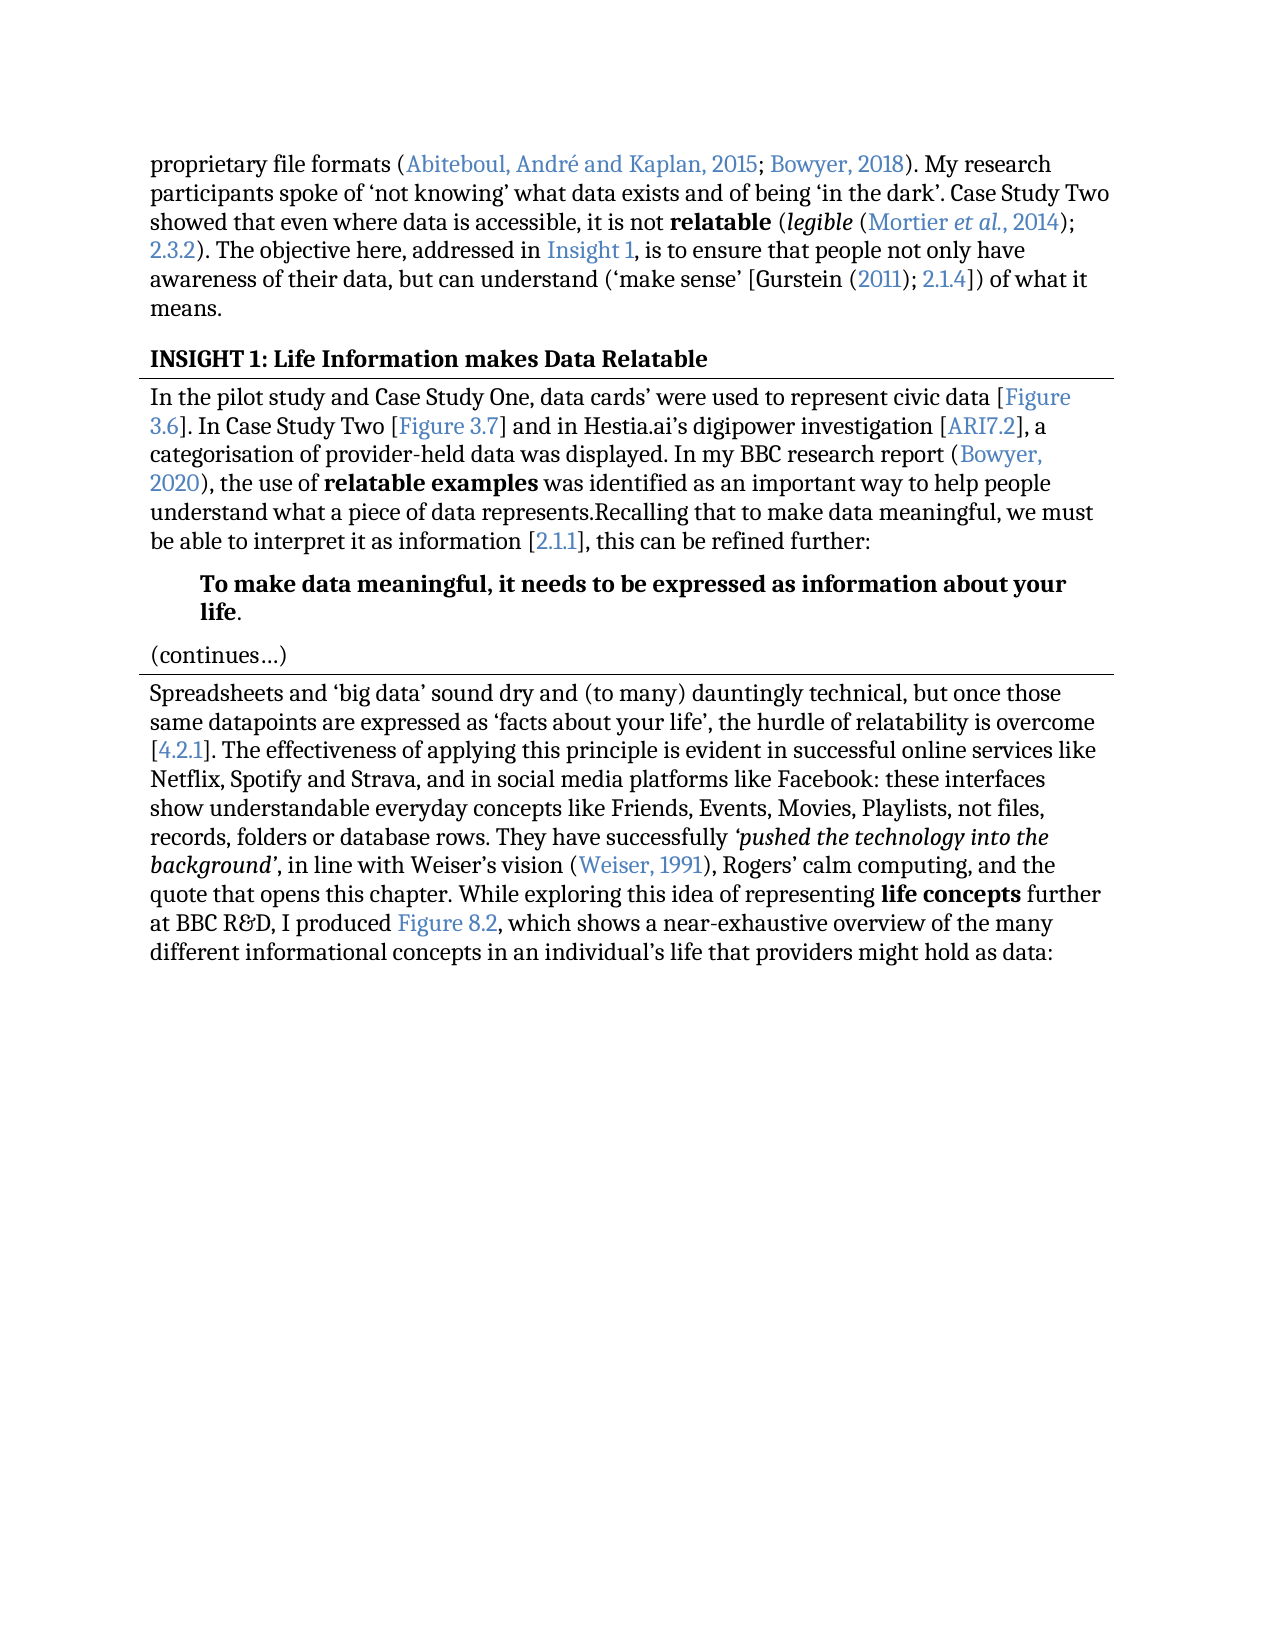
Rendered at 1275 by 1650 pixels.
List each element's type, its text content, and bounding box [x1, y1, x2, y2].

table_cell Spreadsheets and ‘big data’ sound dry and (to many) dauntingly technical, but once those same datapoints are expressed as ‘facts about your life’, the hurdle of relatability is overcome [4.2.1]. The effectiveness of applying this principle is evident in successful online services like Netflix, Spotify and Strava, and in social media platforms like Facebook: these interfaces show understandable everyday concepts like Friends, Events, Movies, Playlists, not files, records, folders or database rows. They have successfully ‘pushed the technology into the background’, in line with Weiser’s vision (Weiser, 1991), Rogers’ calm computing, and the quote that opens this chapter. While exploring this idea of representing life concepts further at BBC R&D, I produced Figure 8.2, which shows a near-exhaustive overview of the many different informational concepts in an individual’s life that providers might hold as data: [139, 675, 1114, 970]
table_header INSIGHT 1: Life Information makes Data Relatable [139, 341, 1114, 377]
table_cell In the pilot study and Case Study One, data cards’ were used to represent civic data [Figure 3.6]. In Case Study Two [Figure 3.7] and in Hestia.ai’s digipower investigation [ARI7.2], a categorisation of provider-held data was displayed. In my BBC research report (Bowyer, 2020), the use of relatable examples was identified as an important way to help people understand what a piece of data represents.Recalling that to make data meaningful, we must be able to interpret it as information [2.1.1], this can be refined further: [139, 379, 1114, 559]
text To make data meaningful, it needs to be expressed as information about your life. [200, 569, 1075, 627]
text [150, 150, 1125, 322]
table_header (continues…) [139, 638, 1114, 674]
